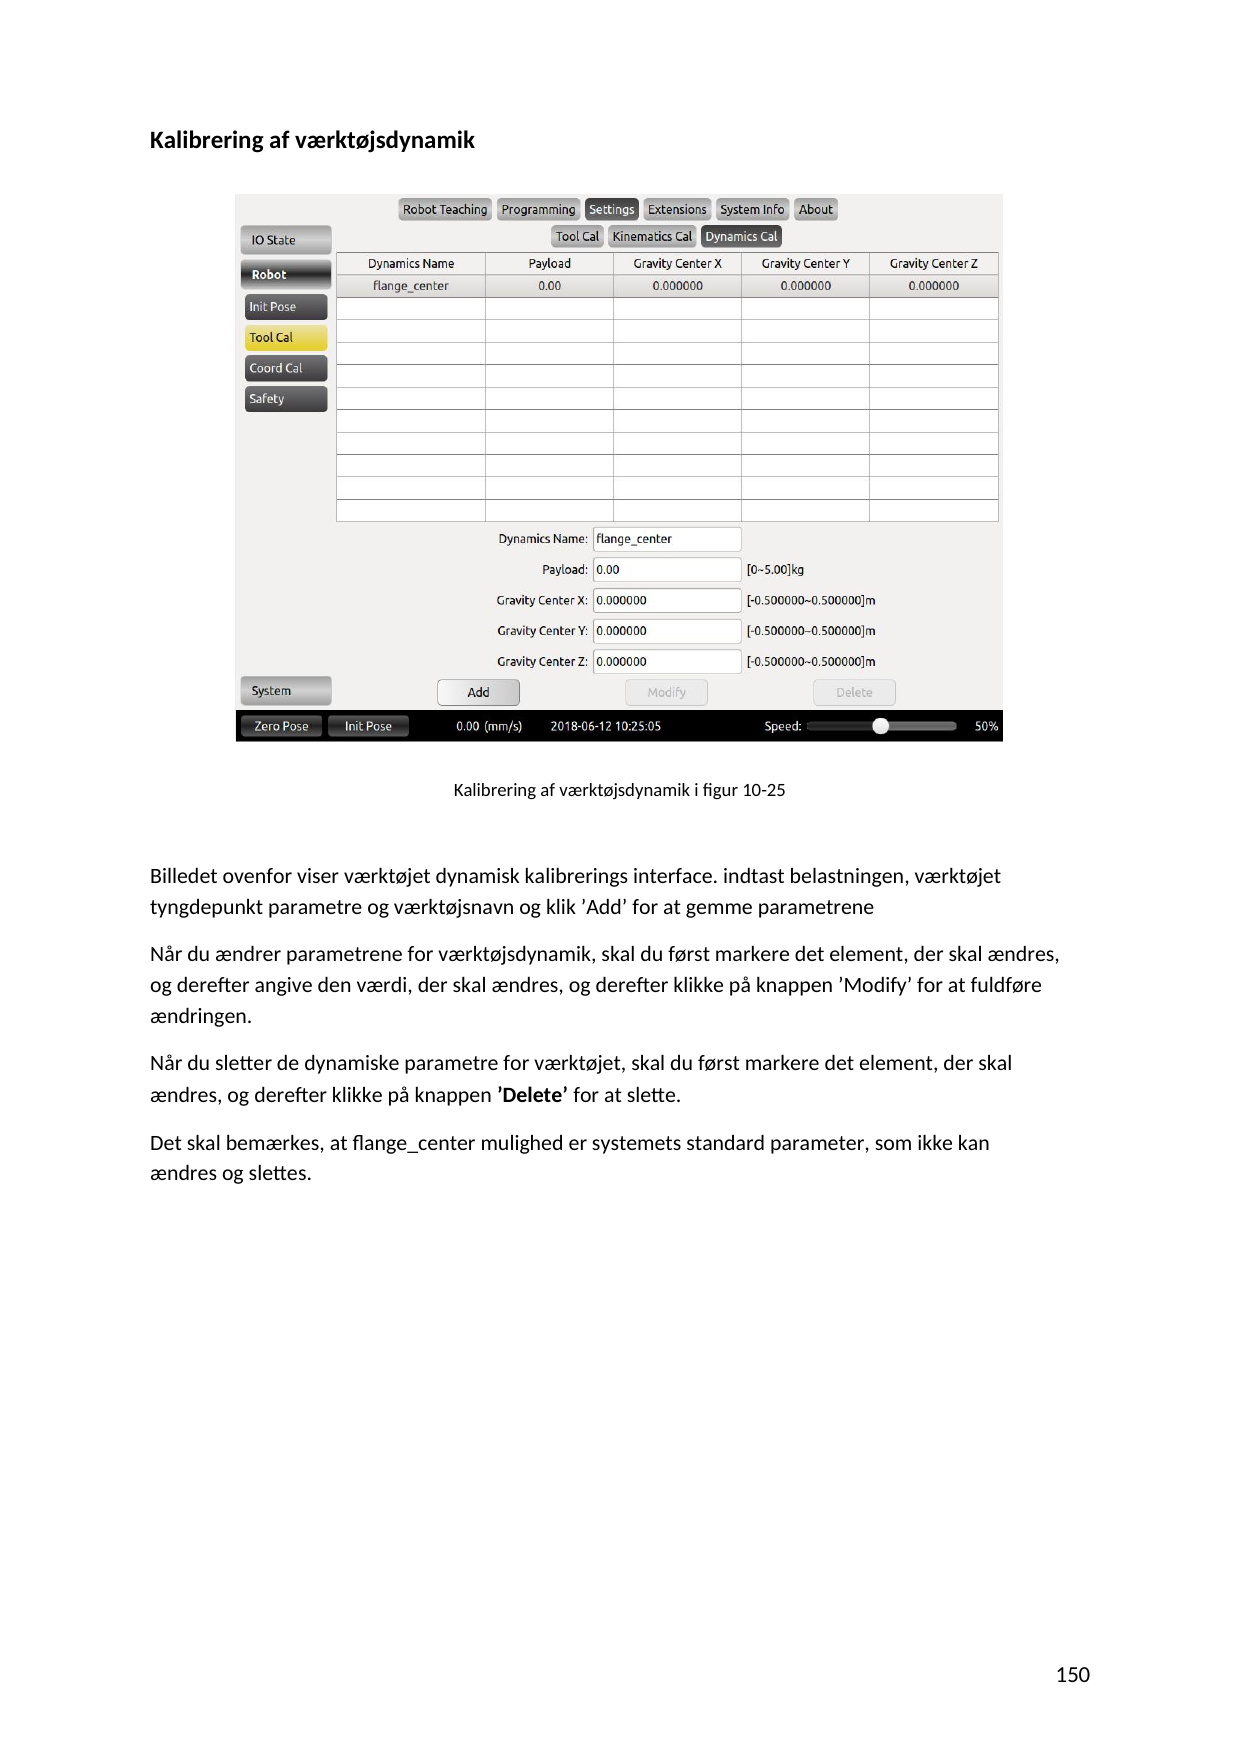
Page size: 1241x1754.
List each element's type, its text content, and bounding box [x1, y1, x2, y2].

text Når du ændrer parametrene for værktøjsdynamik, skal du først markere det element, der skal ændres, og derefter angive den værdi, der skal ændres, og derefter klikke på knappen ’Modify’ for at fuldføre ændringen. [150, 941, 1062, 1028]
text Når du sletter de dynamiske parametre for værktøjet, skal du først markere det element, der skal ændres, og derefter klikke på knappen ’Delete’ for at slette. [150, 1049, 1054, 1108]
text Kalibrering af værktøjsdynamik [150, 124, 1090, 154]
text Det skal bemærkes, at flange_center mulighed er systemets standard parameter, som ikke kan ændres og slettes. [150, 1129, 1019, 1186]
picture [235, 194, 1004, 742]
text Billedet ovenfor viser værktøjet dynamisk kalibrerings interface. indtast belastningen, værktøjet tyngdepunkt parametre og værktøjsnavn og klik ’Add’ for at gemme parametrene [150, 863, 1035, 920]
text Kalibrering af værktøjsdynamik i figur 10-25 [150, 778, 1089, 801]
